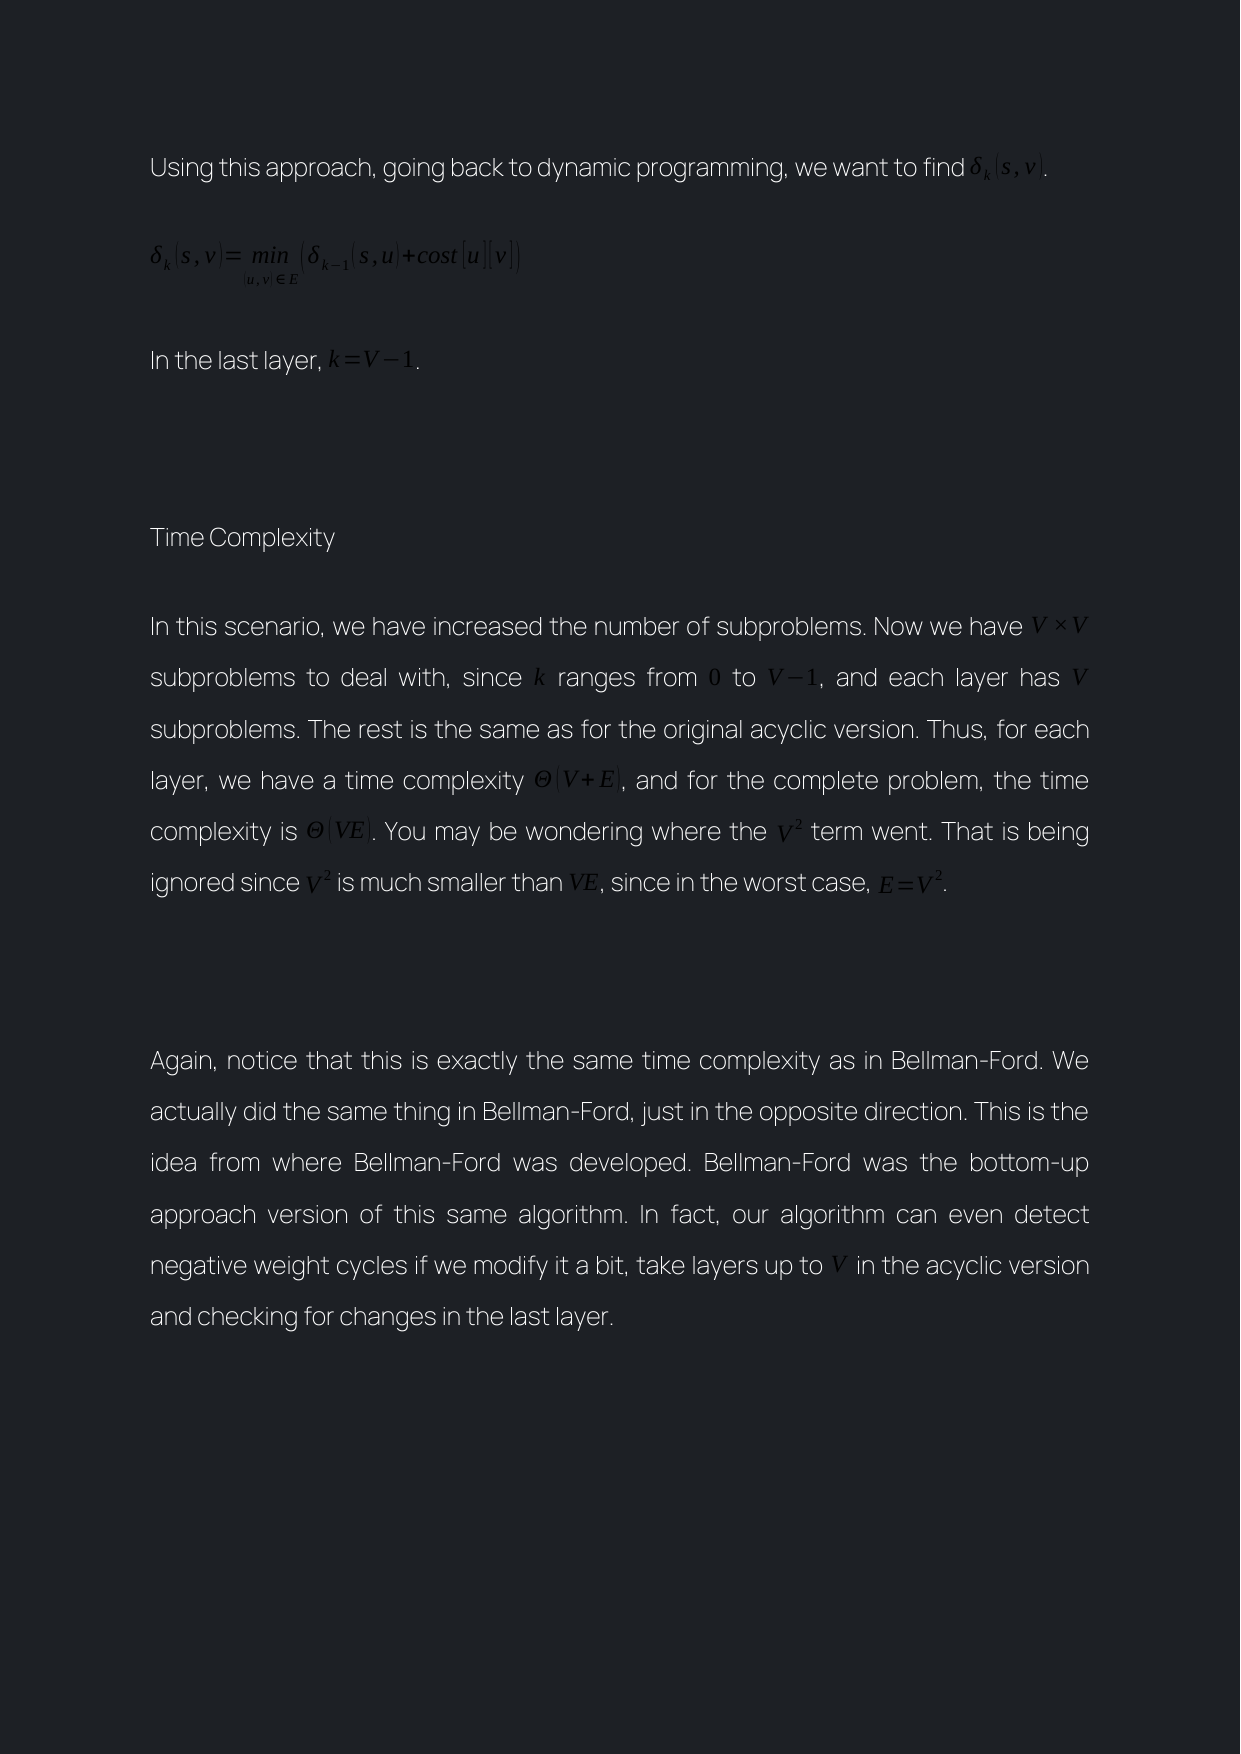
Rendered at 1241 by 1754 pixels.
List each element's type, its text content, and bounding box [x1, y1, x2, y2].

text In the last layer, . [150, 343, 1090, 377]
text Using this approach, going back to dynamic programming, we want to find . [150, 150, 1090, 184]
subtitle Time Complexity [150, 520, 1090, 554]
text In this scenario, we have increased the number of subproblems. Now we have subproblems to deal with, since ranges from to , and each layer has subproblems. The rest is the same as for the original acyclic version. Thus, for each layer, we have a time complexity , and for the complete problem, the time complexity is . You may be wondering where the term went. That is being ignored since is much smaller than , since in the worst case, . [150, 609, 1090, 899]
text Again, notice that this is exactly the same time complexity as in Bellman-Ford. We actually did the same thing in Bellman-Ford, just in the opposite direction. This is the idea from where Bellman-Ford was developed. Bellman-Ford was the bottom-up approach version of this same algorithm. In fact, our algorithm can even detect negative weight cycles if we modify it a bit, take layers up to in the acyclic version and checking for changes in the last layer. [150, 1043, 1090, 1333]
